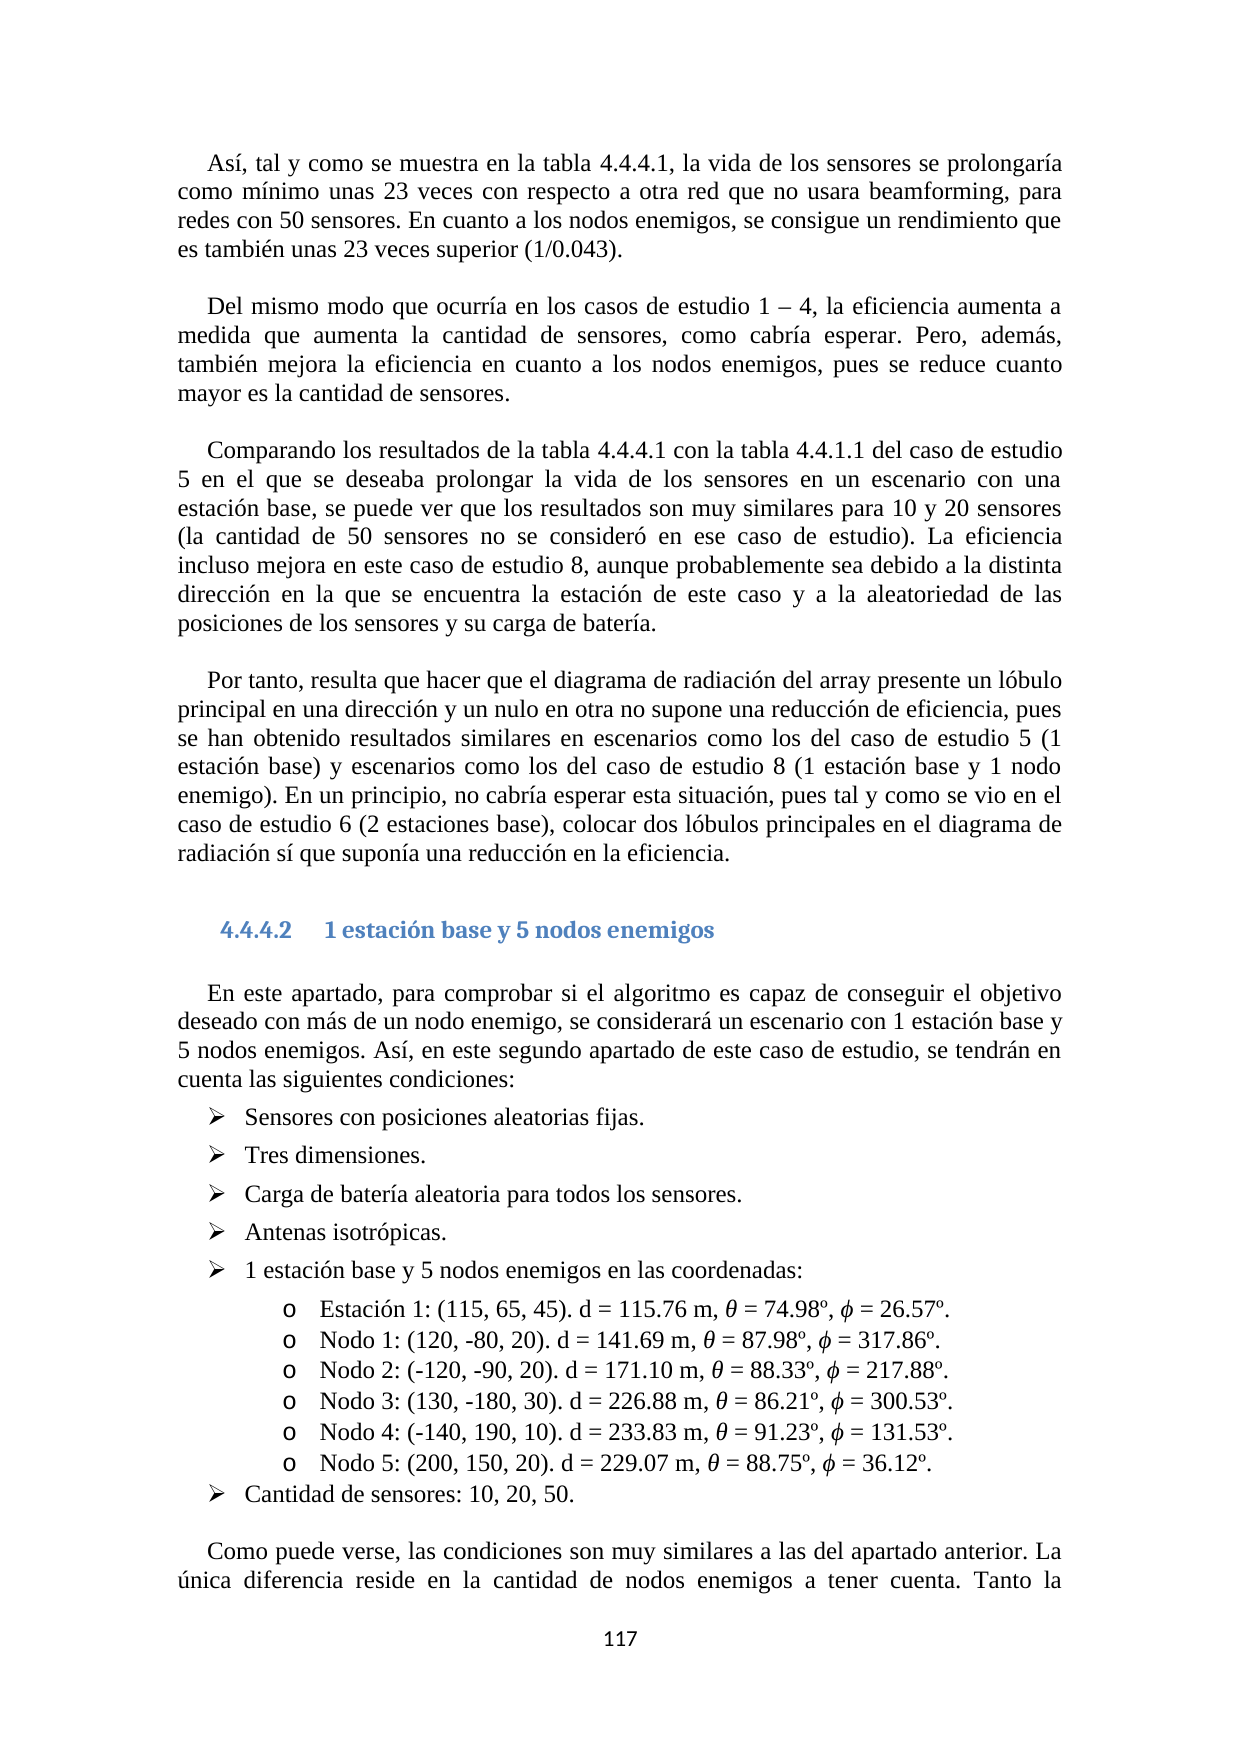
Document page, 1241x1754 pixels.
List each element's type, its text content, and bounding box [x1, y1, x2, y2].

text Comparando los resultados de la tabla 4.4.4.1 con la tabla 4.4.1.1 del caso de estudio 5 en el que se deseaba prolongar la vida de los sensores en un escenario con una estación base, se puede ver que los resultados son muy similares para 10 y 20 sensores (la cantidad de 50 sensores no se consideró en ese caso de estudio). La eficiencia incluso mejora en este caso de estudio 8, aunque probablemente sea debido a la distinta dirección en la que se encuentra la estación de este caso y a la aleatoriedad de las posiciones de los sensores y su carga de batería. [177, 435, 1063, 636]
list Nodo 3: (130, -180, 30). d = 226.88 m, θ = 86.21º, ϕ = 300.53º. [282, 1386, 1063, 1417]
list Sensores con posiciones aleatorias fijas. [207, 1102, 1063, 1131]
list Estación 1: (115, 65, 45). d = 115.76 m, θ = 74.98º, ϕ = 26.57º. [282, 1294, 1063, 1325]
text Por tanto, resulta que hacer que el diagrama de radiación del array presente un lóbulo principal en una dirección y un nulo en otra no supone una reducción de eficiencia, pues se han obtenido resultados similares en escenarios como los del caso de estudio 5 (1 estación base) y escenarios como los del caso de estudio 8 (1 estación base y 1 nodo enemigo). En un principio, no cabría esperar esta situación, pues tal y como se vio en el caso de estudio 6 (2 estaciones base), colocar dos lóbulos principales en el diagrama de radiación sí que suponía una reducción en la eficiencia. [177, 665, 1063, 866]
list Carga de batería aleatoria para todos los sensores. [207, 1179, 1063, 1208]
list Cantidad de sensores: 10, 20, 50. [207, 1479, 1063, 1508]
text Del mismo modo que ocurría en los casos de estudio 1 – 4, la eficiencia aumenta a medida que aumenta la cantidad de sensores, como cabría esperar. Pero, además, también mejora la eficiencia en cuanto a los nodos enemigos, pues se reduce cuanto mayor es la cantidad de sensores. [177, 291, 1063, 406]
text Así, tal y como se muestra en la tabla 4.4.4.1, la vida de los sensores se prolongaría como mínimo unas 23 veces con respecto a otra red que no usara beamforming, para redes con 50 sensores. En cuanto a los nodos enemigos, se consigue un rendimiento que es también unas 23 veces superior (1/0.043). [177, 148, 1063, 263]
list 1 estación base y 5 nodos enemigos en las coordenadas: [207, 1256, 1063, 1284]
list Nodo 2: (-120, -90, 20). d = 171.10 m, θ = 88.33º, ϕ = 217.88º. [282, 1356, 1063, 1386]
text En este apartado, para comprobar si el algoritmo es capaz de conseguir el objetivo deseado con más de un nodo enemigo, se considerará un escenario con 1 estación base y 5 nodos enemigos. Así, en este segundo apartado de este caso de estudio, se tendrán en cuenta las siguientes condiciones: [177, 978, 1063, 1093]
list Nodo 4: (-140, 190, 10). d = 233.83 m, θ = 91.23º, ϕ = 131.53º. [282, 1417, 1063, 1448]
list Nodo 5: (200, 150, 20). d = 229.07 m, θ = 88.75º, ϕ = 36.12º. [282, 1448, 1063, 1479]
list Nodo 1: (120, -80, 20). d = 141.69 m, θ = 87.98º, ϕ = 317.86º. [282, 1325, 1063, 1356]
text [177, 1536, 1063, 1594]
subtitle 1 estación base y 5 nodos enemigos [220, 916, 1063, 945]
list Antenas isotrópicas. [207, 1217, 1063, 1246]
list Tres dimensiones. [207, 1141, 1063, 1169]
